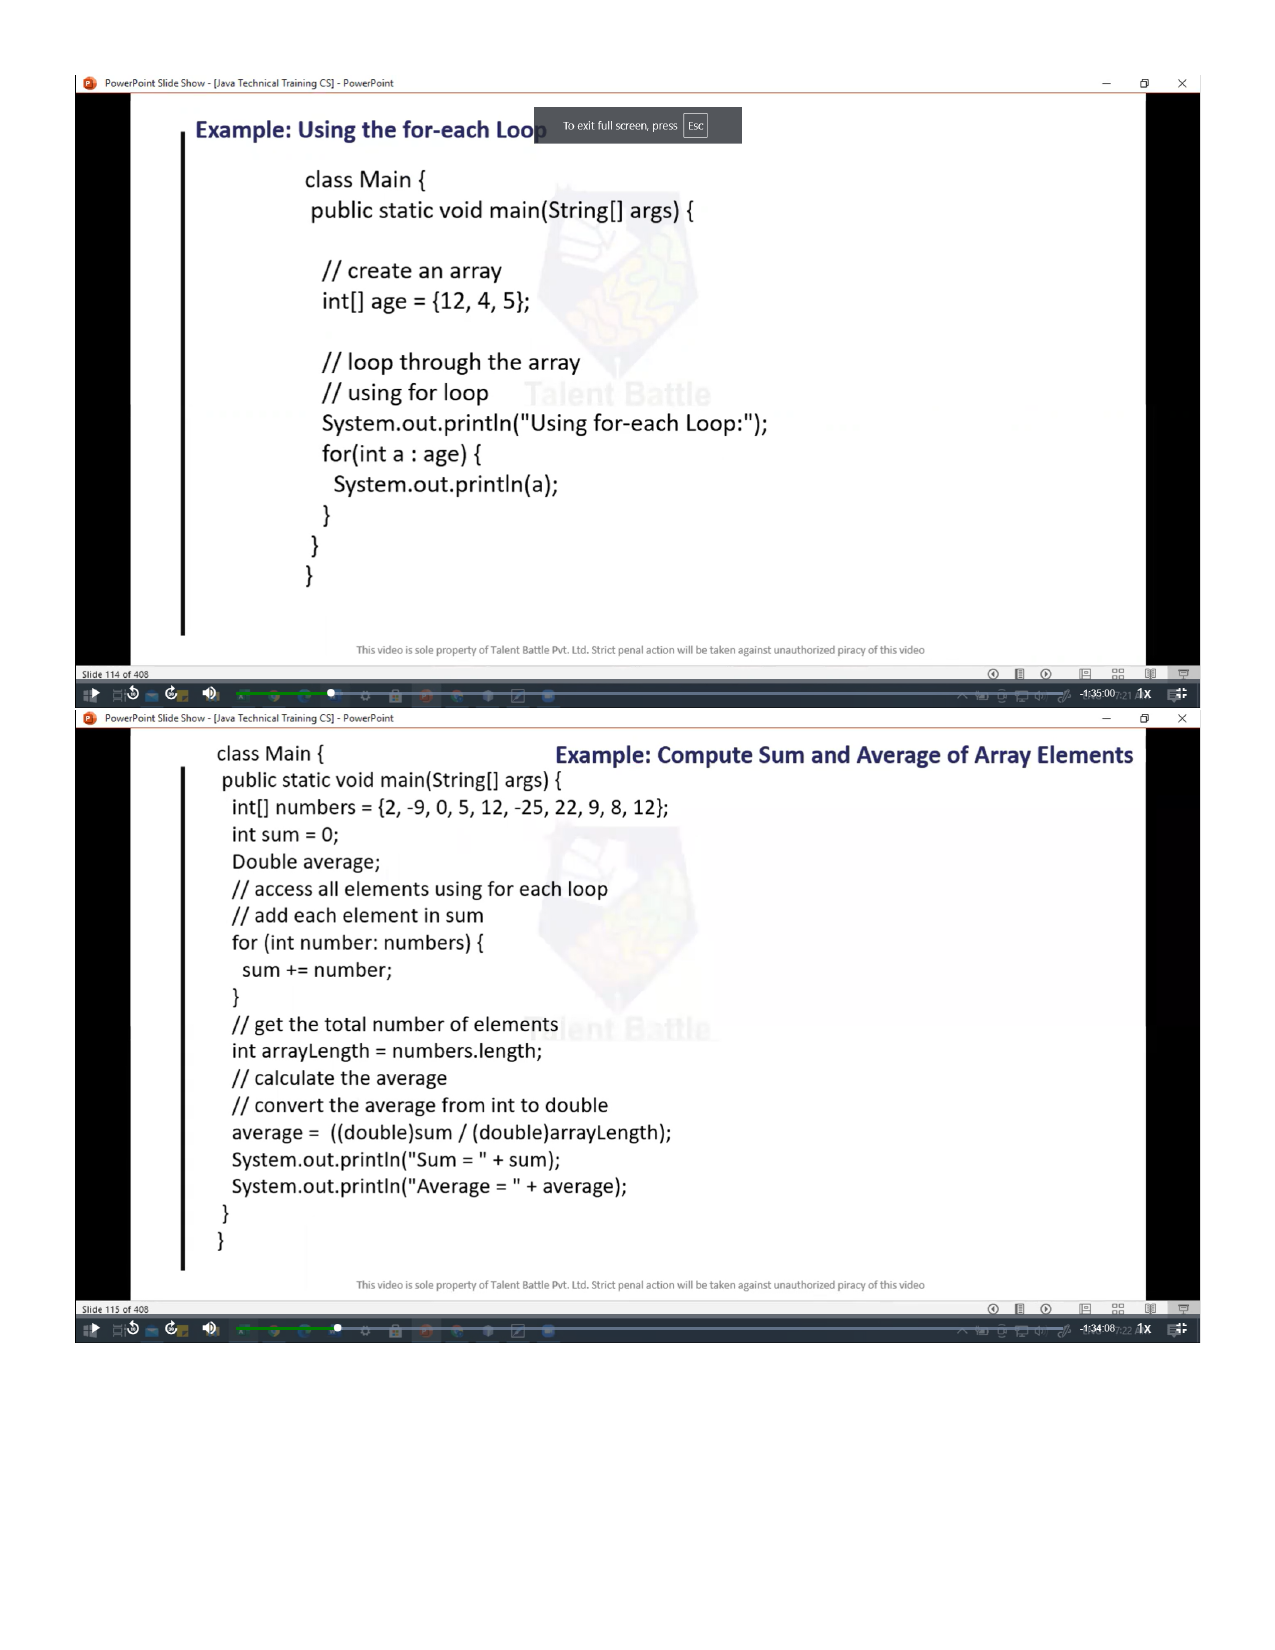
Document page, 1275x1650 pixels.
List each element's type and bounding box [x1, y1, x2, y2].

picture [75, 710, 1200, 1343]
picture [75, 75, 1200, 708]
